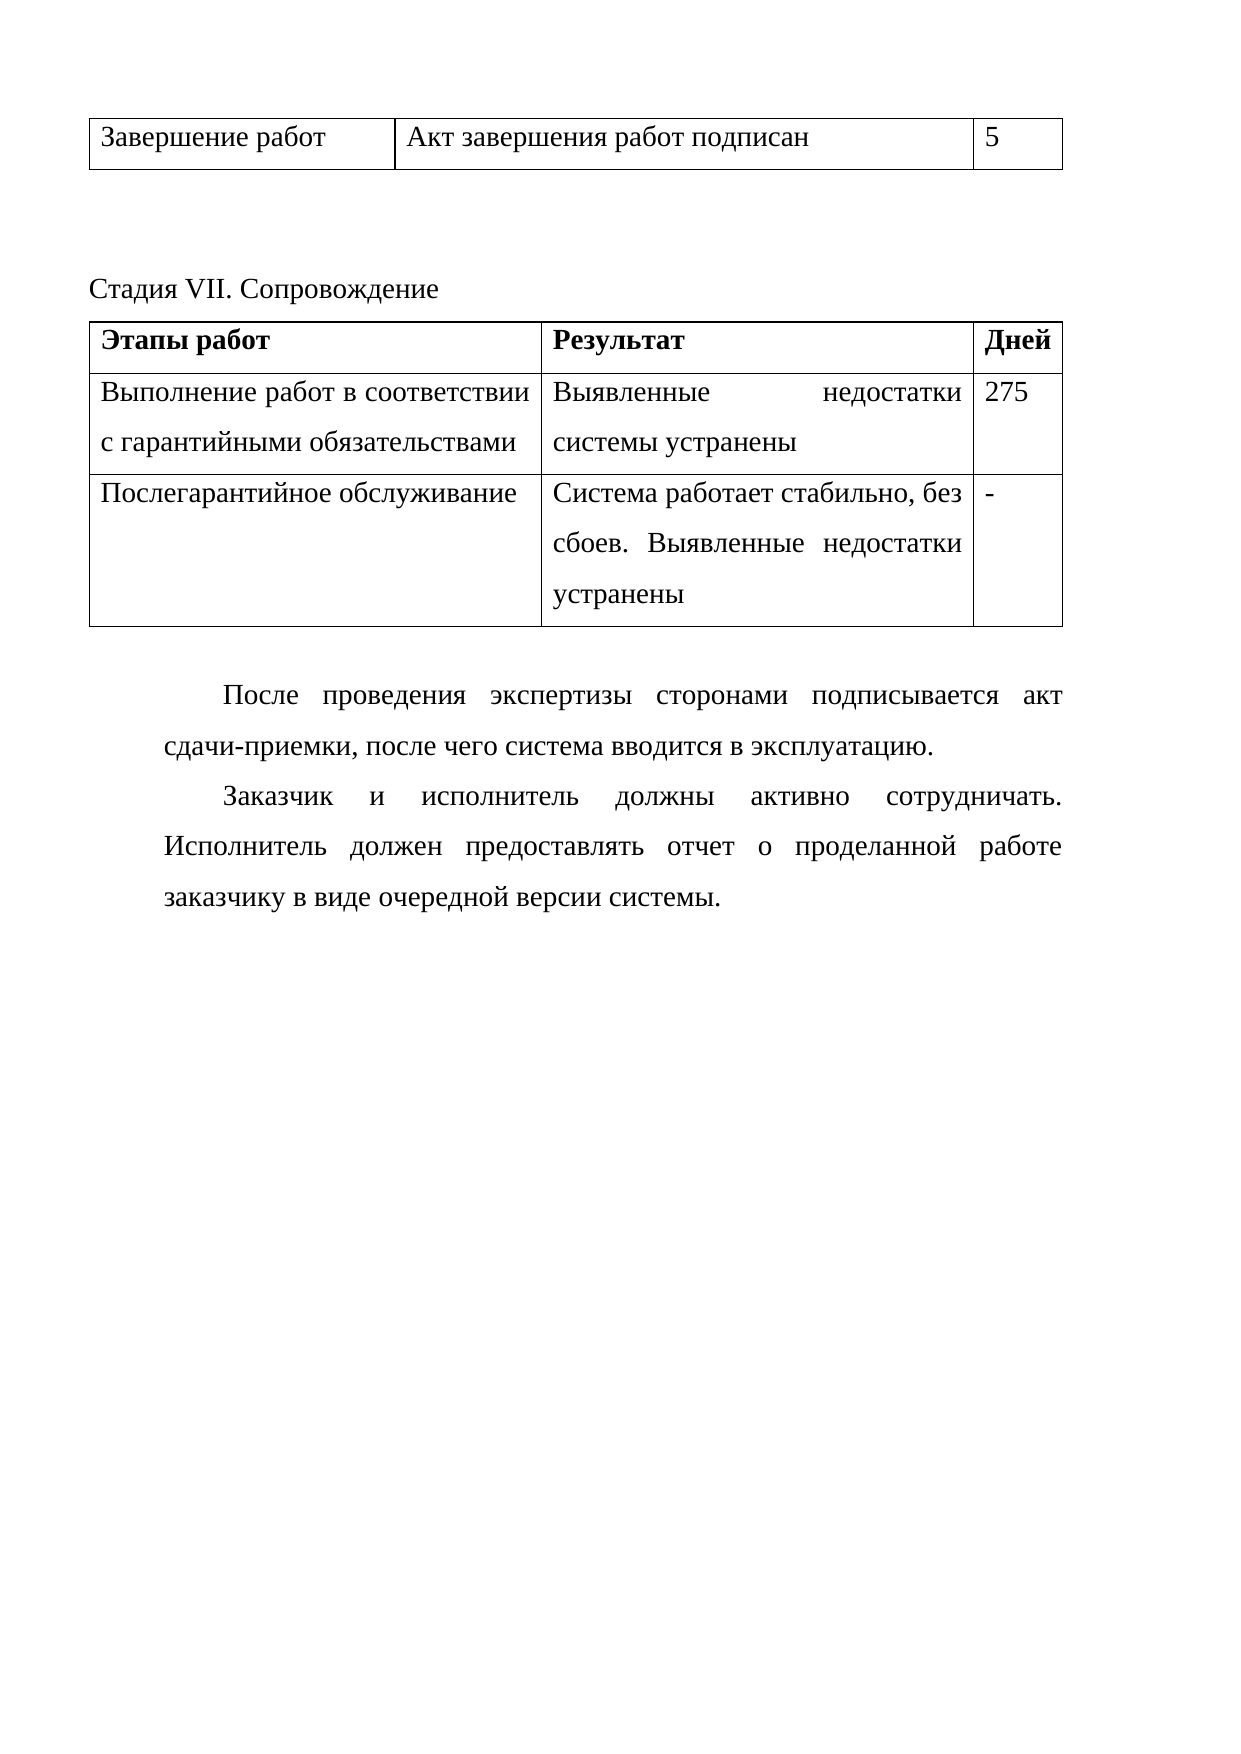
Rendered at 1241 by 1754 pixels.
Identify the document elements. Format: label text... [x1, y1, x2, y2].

table_cell - [974, 475, 1062, 626]
table_header Дней [974, 323, 1062, 373]
table_cell Послегарантийное обслуживание [90, 475, 541, 626]
table_cell Выполнение работ в соответствии с гарантийными обязательствами [90, 374, 541, 474]
text После проведения экспертизы сторонами подписывается акт сдачи-приемки, после чего система вводится в эксплуатацию. [163, 677, 1063, 761]
table_cell 275 [974, 374, 1062, 474]
table_cell Выявленные недостатки системы устранены [542, 374, 973, 474]
text Стадия VII. Сопровождение [88, 271, 1063, 304]
table_cell Завершение работ [90, 119, 394, 169]
table_header Этапы работ [90, 323, 541, 373]
text Заказчик и исполнитель должны активно сотрудничать. Исполнитель должен предоставлять отчет о проделанной работе заказчику в виде очередной версии системы. [163, 778, 1063, 912]
table_cell Акт завершения работ подписан [396, 119, 973, 169]
table_header Результат [542, 323, 973, 373]
table_cell 5 [974, 119, 1062, 169]
table_cell Система работает стабильно, без сбоев. Выявленные недостатки устранены [542, 475, 973, 626]
